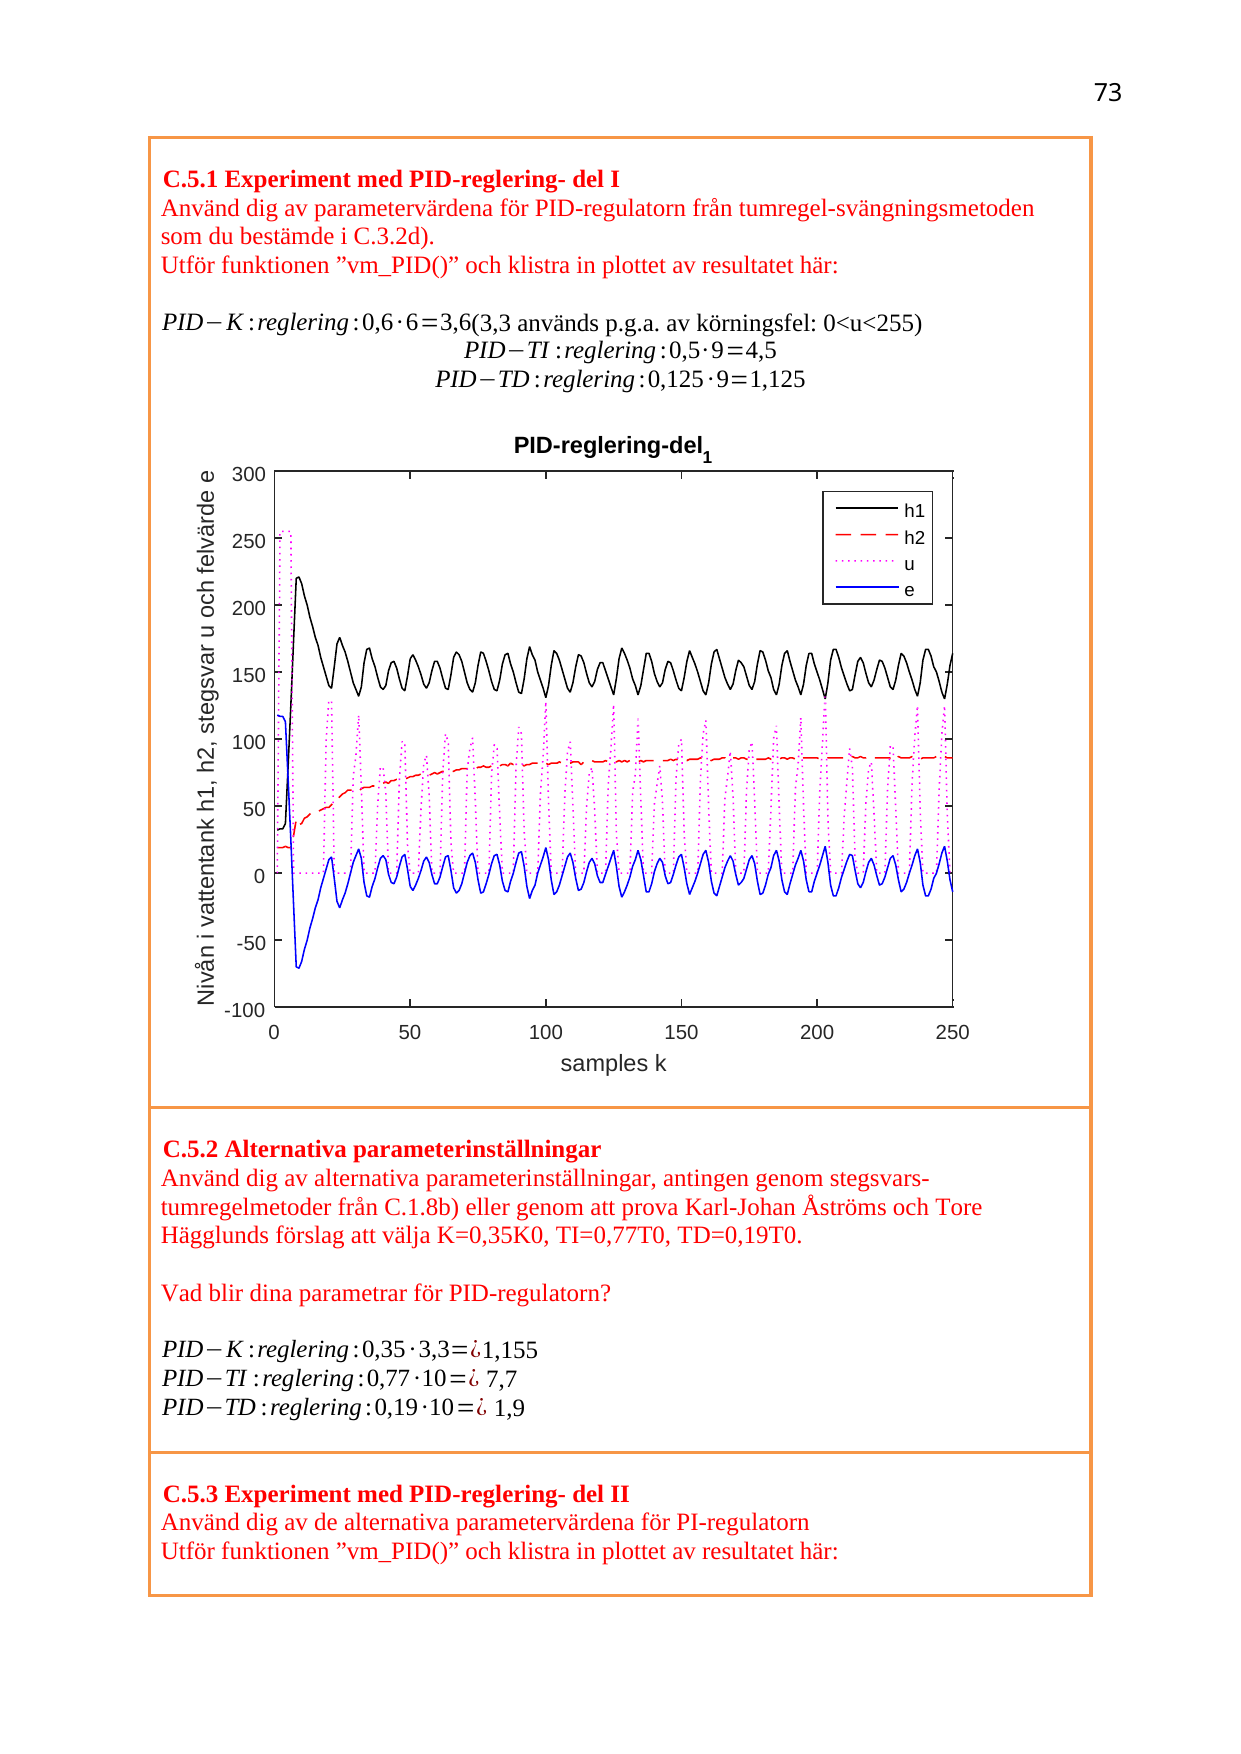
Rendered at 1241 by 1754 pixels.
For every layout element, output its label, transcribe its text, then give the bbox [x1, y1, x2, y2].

table_cell C.5.2 Alternativa parameterinställningar Använd dig av alternativa parameterinställningar, antingen genom stegsvars-tumregelmetoder från C.1.8b) eller genom att prova Karl-Johan Åströms och Tore Hägglunds förslag att välja K=0,35K0, TI=0,77T0, TD=0,19T0. Vad blir dina parametrar för PID-regulatorn? 1,155 7,7 1,9 [151, 1109, 1089, 1451]
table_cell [151, 1454, 1089, 1594]
table_header C.5.1 Experiment med PID-reglering- del I Använd dig av parametervärdena för PID-regulatorn från tumregel-svängningsmetoden som du bestämde i C.3.2d). Utför funktionen ”vm_PID()” och klistra in plottet av resultatet här: (3,3 används p.g.a. av körningsfel: 0<u<255) [151, 139, 1089, 1106]
